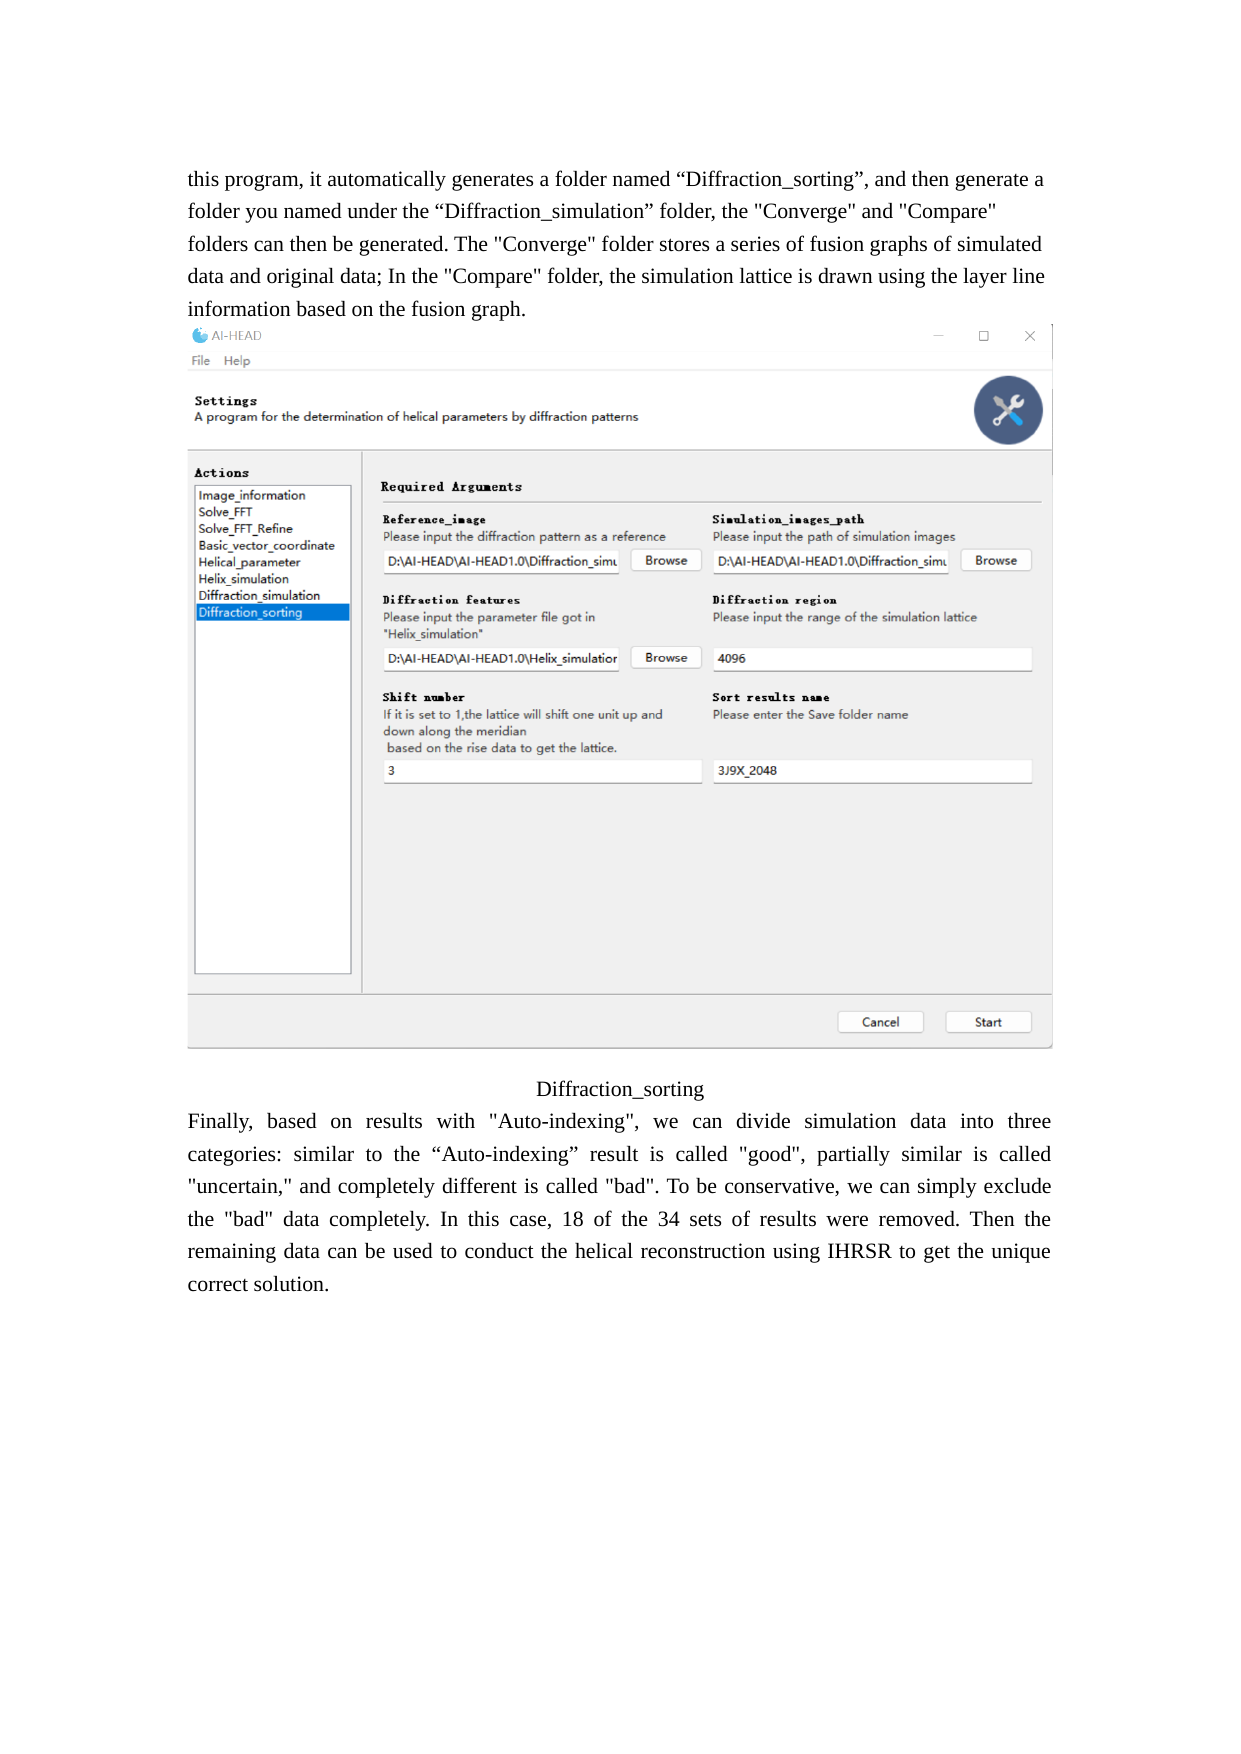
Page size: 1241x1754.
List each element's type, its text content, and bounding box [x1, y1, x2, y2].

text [187, 162, 1053, 324]
picture [187, 324, 1053, 1049]
text Finally, based on results with "Auto-indexing", we can divide simulation data into three categories: similar to the “Auto-indexing” result is called "good", partially similar is called "uncertain," and completely different is called "bad". To be conservative, we can simply exclude the "bad" data completely. In this case, 18 of the 34 sets of results were removed. Then the remaining data can be used to conduct the helical reconstruction using IHRSR to get the unique correct solution. [187, 1104, 1053, 1299]
text Diffraction_sorting [187, 1072, 1053, 1104]
